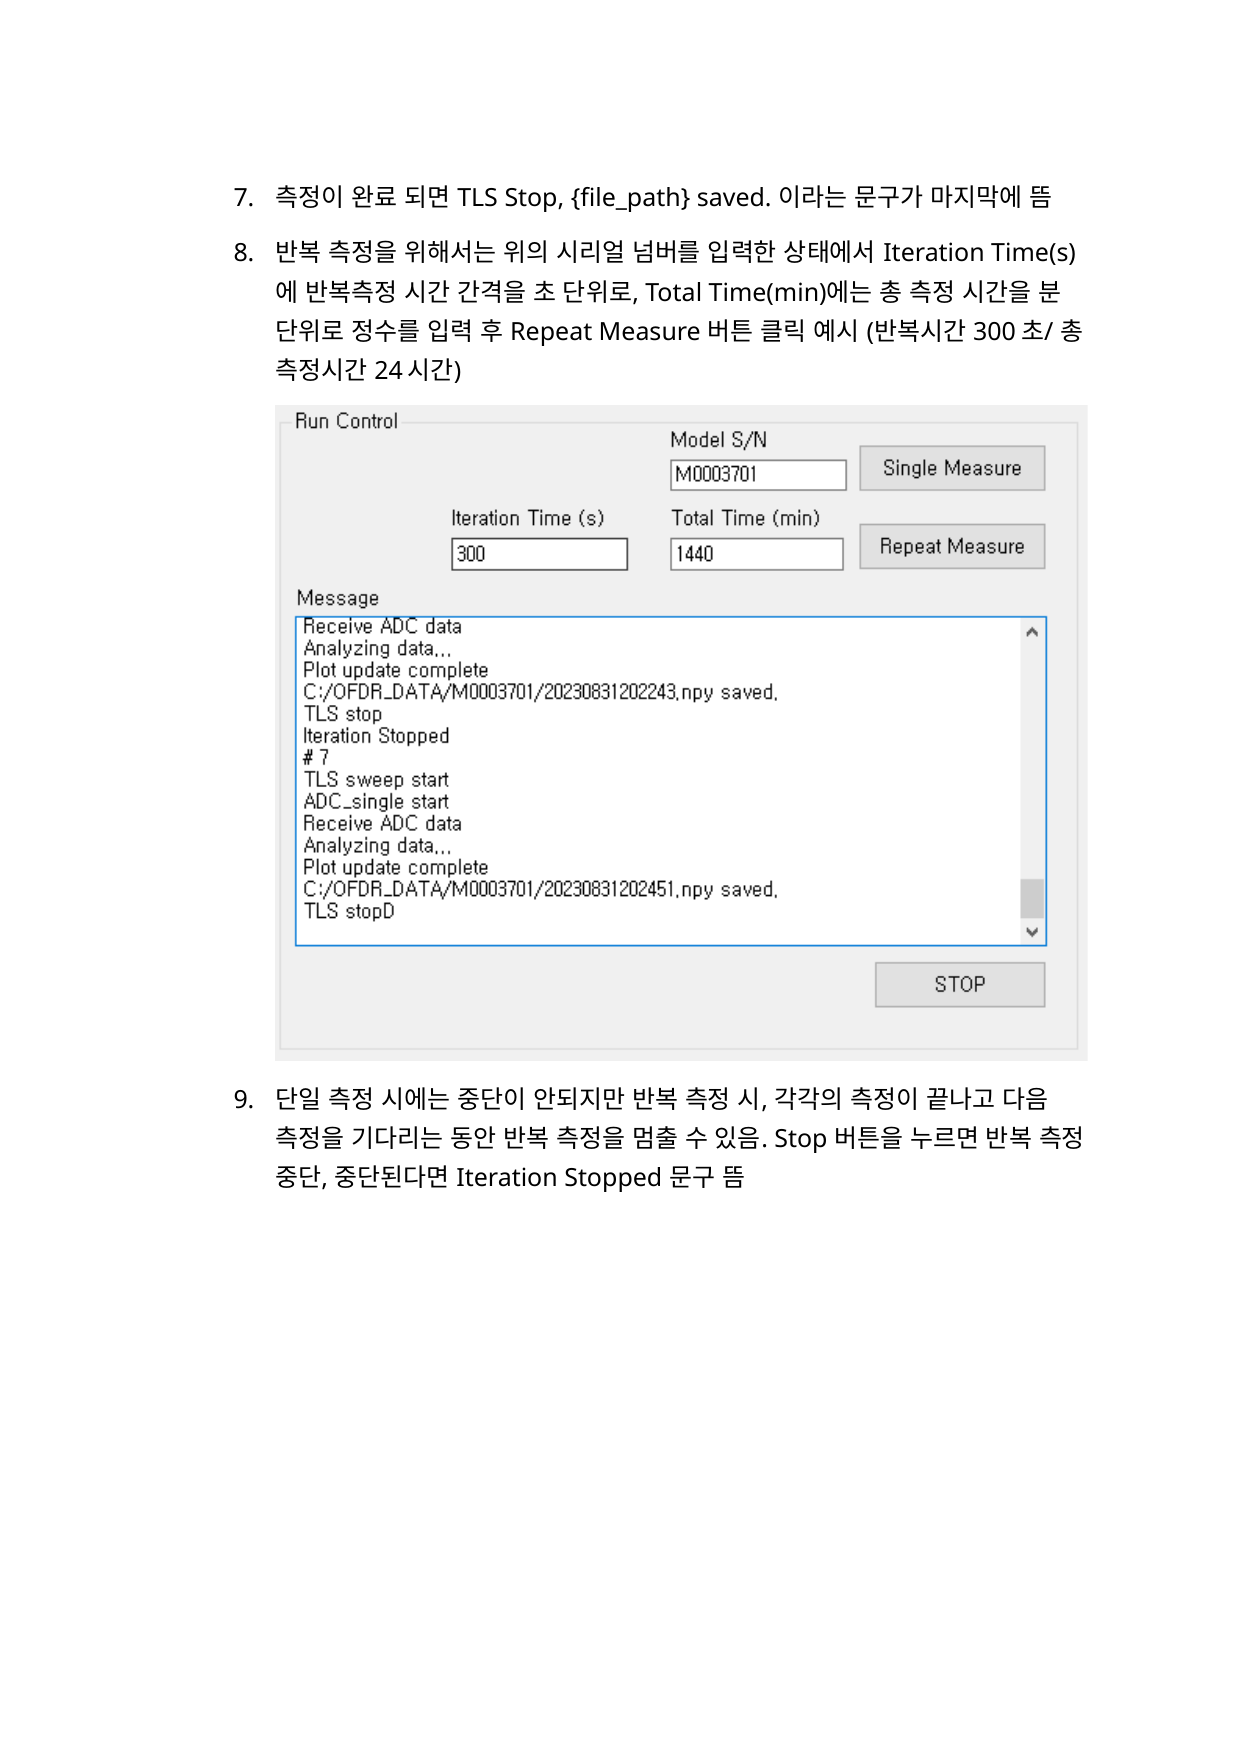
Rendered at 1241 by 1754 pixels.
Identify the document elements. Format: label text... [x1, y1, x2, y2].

list 반복 측정을 위해서는 위의 시리얼 넘버를 입력한 상태에서 Iteration Time(s) 에 반복측정 시간 간격을 초 단위로, Total Time(min)에는 총 측정 시간을 분 단위로 정수를 입력 후 Repeat Measure 버튼 클릭 예시 (반복시간 300초/ 총 측정시간 24시간) [233, 233, 1090, 386]
list 단일 측정 시에는 중단이 안되지만 반복 측정 시, 각각의 측정이 끝나고 다음 측정을 기다리는 동안 반복 측정을 멈출 수 있음. Stop 버튼을 누르면 반복 측정 중단, 중단된다면 Iteration Stopped 문구 뜸 [233, 1079, 1090, 1194]
list 측정이 완료 되면 TLS Stop, {file_path} saved. 이라는 문구가 마지막에 뜸 [233, 177, 1090, 213]
picture [275, 405, 1088, 1061]
